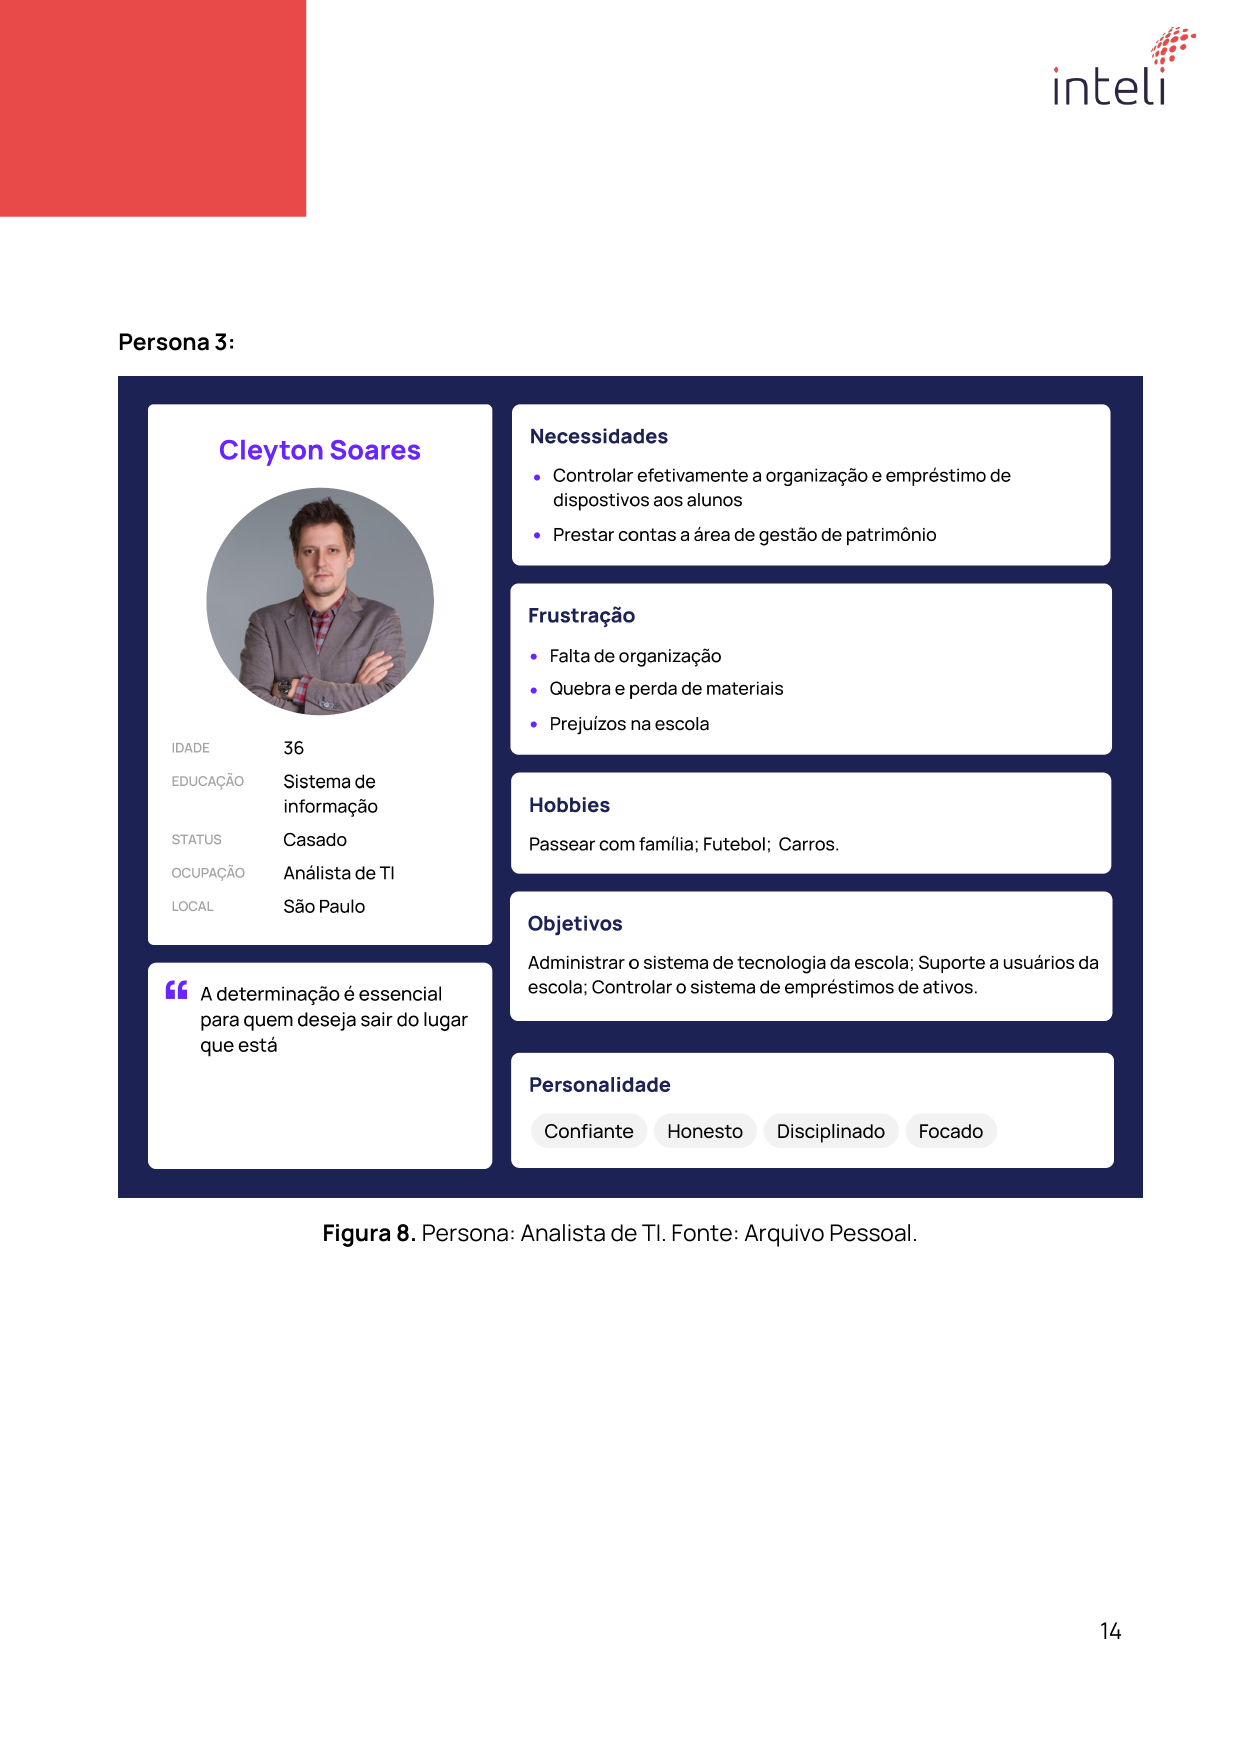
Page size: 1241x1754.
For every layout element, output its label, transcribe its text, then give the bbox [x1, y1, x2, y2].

picture [118, 376, 1143, 1198]
picture [1054, 27, 1197, 105]
picture [0, 0, 307, 217]
text Persona 3: [118, 326, 1122, 357]
text Figura 8. Persona: Analista de TI. Fonte: Arquivo Pessoal. [118, 1217, 1122, 1248]
